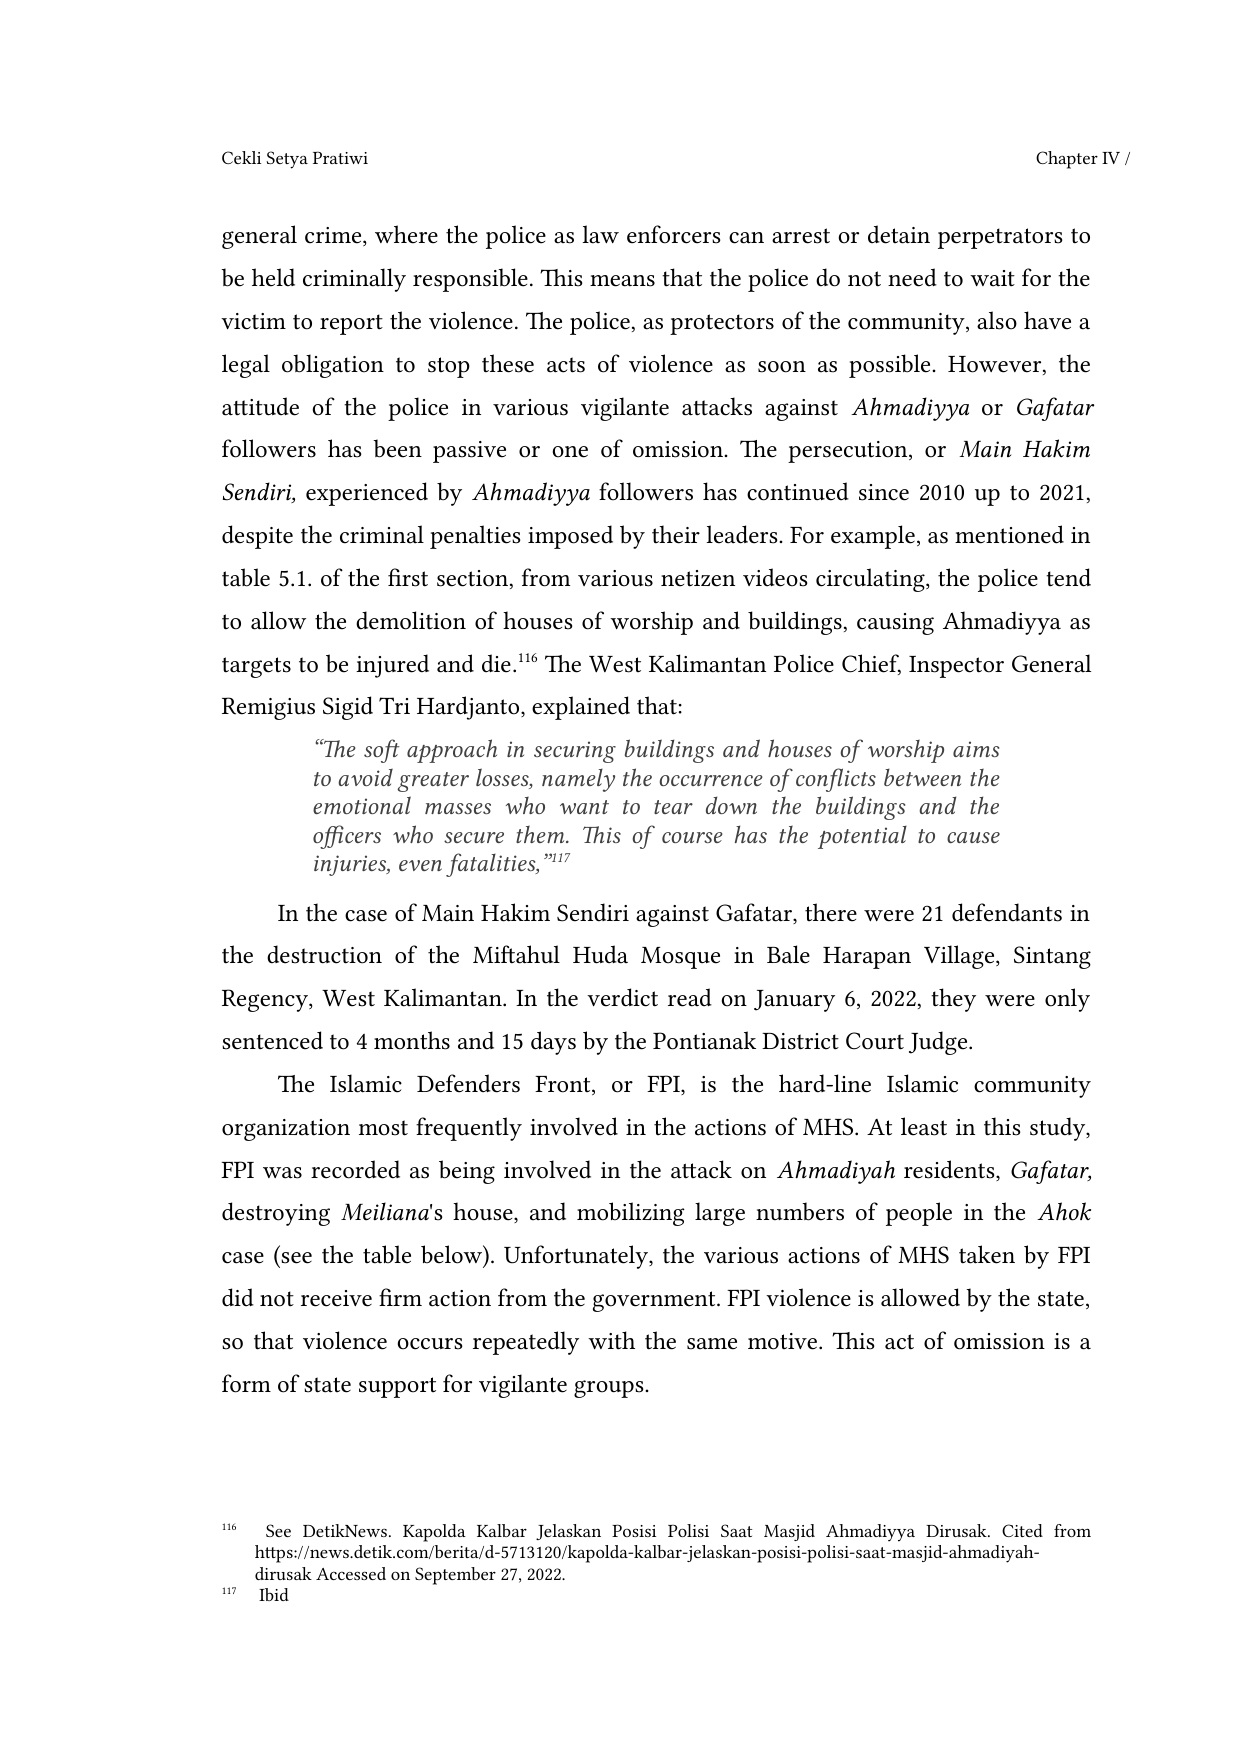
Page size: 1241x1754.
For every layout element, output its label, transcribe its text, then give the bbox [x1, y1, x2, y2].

text In the case of Main Hakim Sendiri against Gafatar, there were 21 defendants in the destruction of the Miftahul Huda Mosque in Bale Harapan Village, Sintang Regency, West Kalimantan. In the verdict read on January 6, 2022, they were only sentenced to 4 months and 15 days by the Pontianak District Court Judge. [221, 899, 1092, 1056]
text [221, 221, 1092, 721]
text “The soft approach in securing buildings and houses of worship aims to avoid greater losses, namely the occurrence of conflicts between the emotional masses who want to tear down the buildings and the officers who secure them. This of course has the potential to cause injuries, even fatalities,” [311, 735, 1002, 878]
text The Islamic Defenders Front, or FPI, is the hard-line Islamic community organization most frequently involved in the actions of MHS. At least in this study, FPI was recorded as being involved in the attack on Ahmadiyah residents, Gafatar, destroying Meiliana's house, and mobilizing large numbers of people in the Ahok case (see the table below). Unfortunately, the various actions of MHS taken by FPI did not receive firm action from the government. FPI violence is allowed by the state, so that violence occurs repeatedly with the same motive. This act of omission is a form of state support for vigilante groups. [221, 1070, 1092, 1398]
